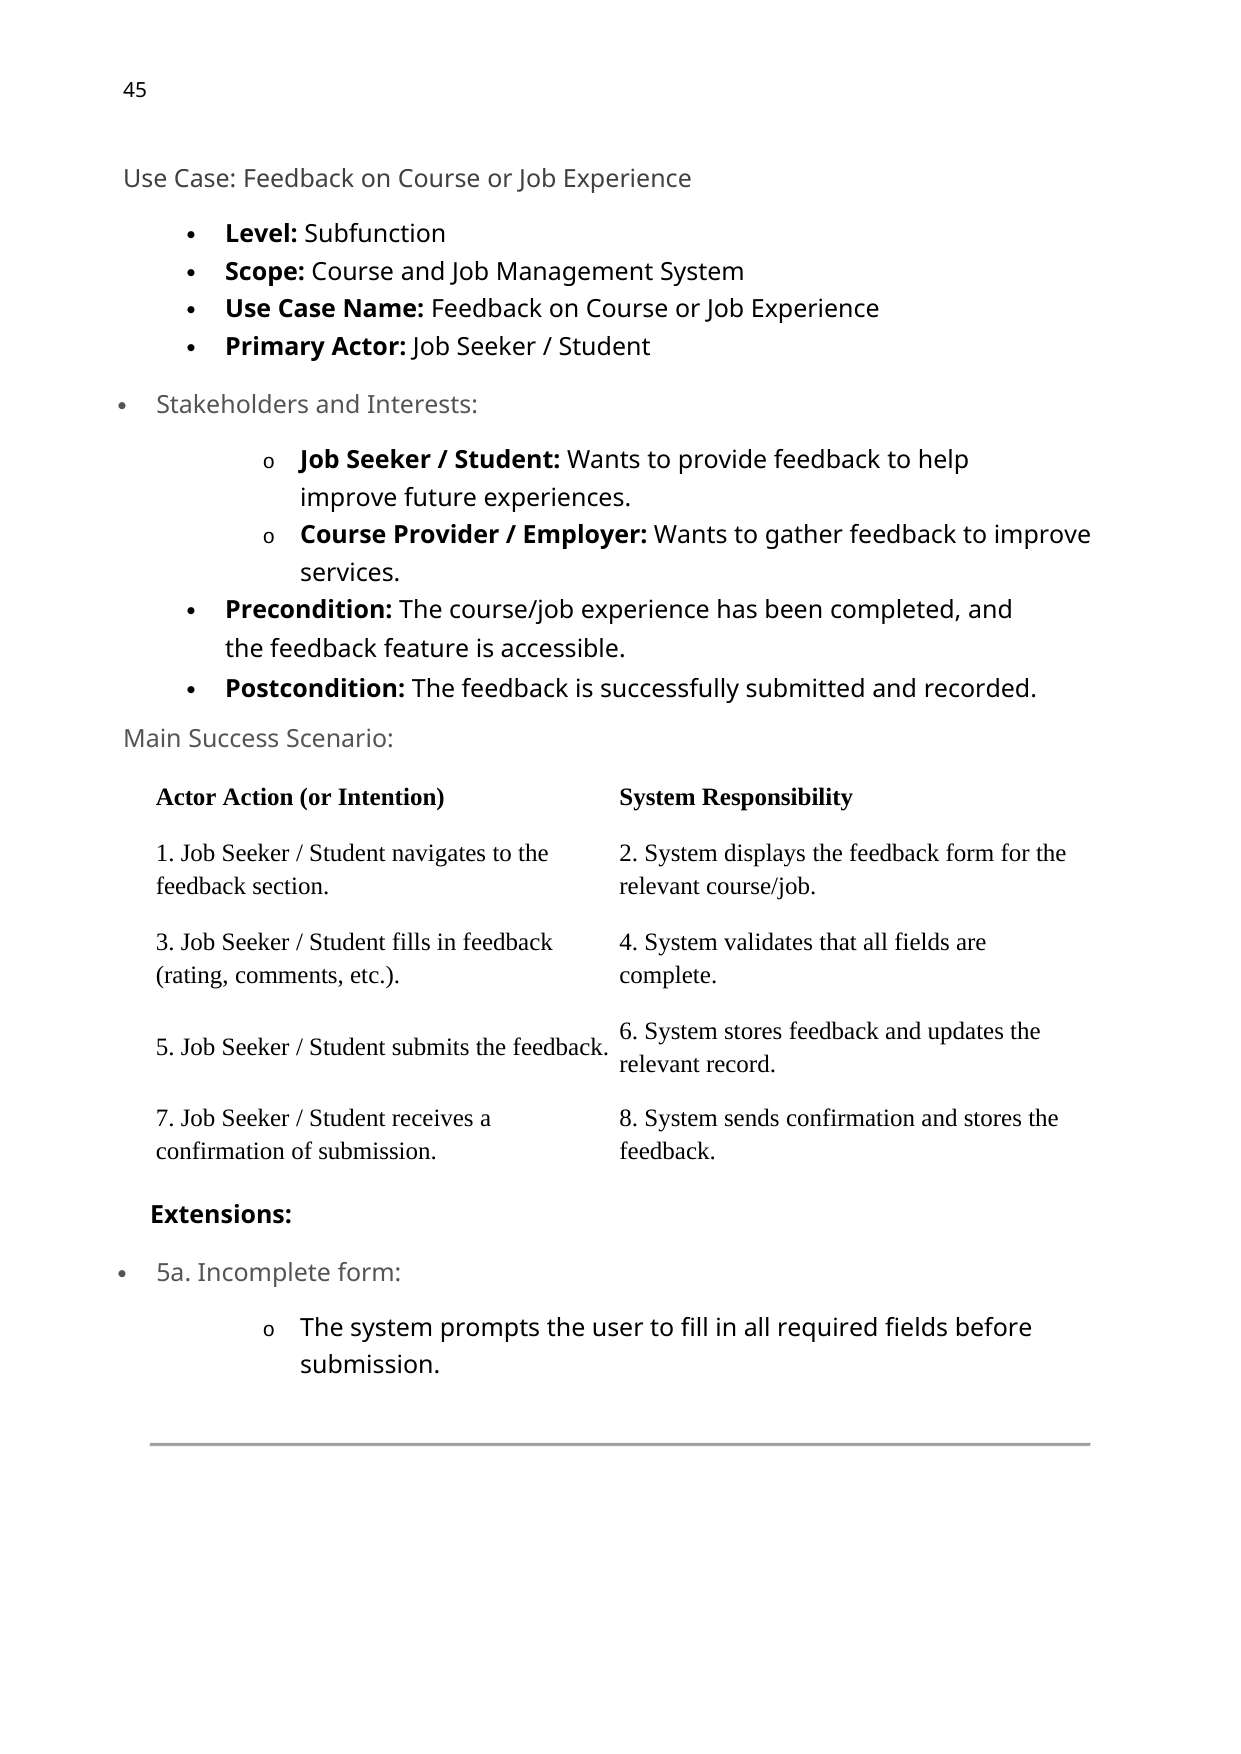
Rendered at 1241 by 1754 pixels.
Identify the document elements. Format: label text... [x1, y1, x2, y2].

list Precondition: The course/job experience has been completed, and the feedback feature is accessible. [187, 592, 1025, 665]
list Primary Actor: Job Seeker / Student [187, 328, 1117, 362]
subtitle 5a. Incomplete form: [118, 1254, 1117, 1288]
table_header System Responsibility [614, 784, 1087, 825]
subtitle Main Success Scenario: [123, 720, 1117, 754]
list Course Provider / Employer: Wants to gather feedback to improve services. [262, 517, 1117, 589]
table_cell 1. Job Seeker / Student navigates to the feedback section. [135, 825, 614, 914]
list The system prompts the user to fill in all required fields before submission. [262, 1310, 1117, 1381]
table_cell 6. System stores feedback and updates the relevant record. [614, 1003, 1087, 1092]
table_header Actor Action (or Intention) [135, 784, 614, 825]
subtitle Use Case: Feedback on Course or Job Experience [123, 161, 1117, 194]
table_cell 3. Job Seeker / Student fills in feedback (rating, comments, etc.). [135, 914, 614, 1003]
list Scope: Course and Job Management System [187, 253, 1117, 287]
table_cell 4. System validates that all fields are complete. [614, 914, 1087, 1003]
list Postcondition: The feedback is successfully submitted and recorded. [187, 670, 1117, 704]
table_cell 5. Job Seeker / Student submits the feedback. [135, 1003, 614, 1092]
table_cell 7. Job Seeker / Student receives a confirmation of submission. [135, 1092, 614, 1167]
list Level: Subfunction [187, 216, 1117, 250]
subtitle Stakeholders and Interests: [118, 387, 1117, 421]
table_cell 2. System displays the feedback form for the relevant course/job. [614, 825, 1087, 914]
list Use Case Name: Feedback on Course or Job Experience [187, 291, 1117, 325]
text Extensions: [150, 1196, 1117, 1230]
table_cell 8. System sends confirmation and stores the feedback. [614, 1092, 1087, 1167]
list Job Seeker / Student: Wants to provide feedback to help improve future experiences. [262, 442, 1031, 513]
